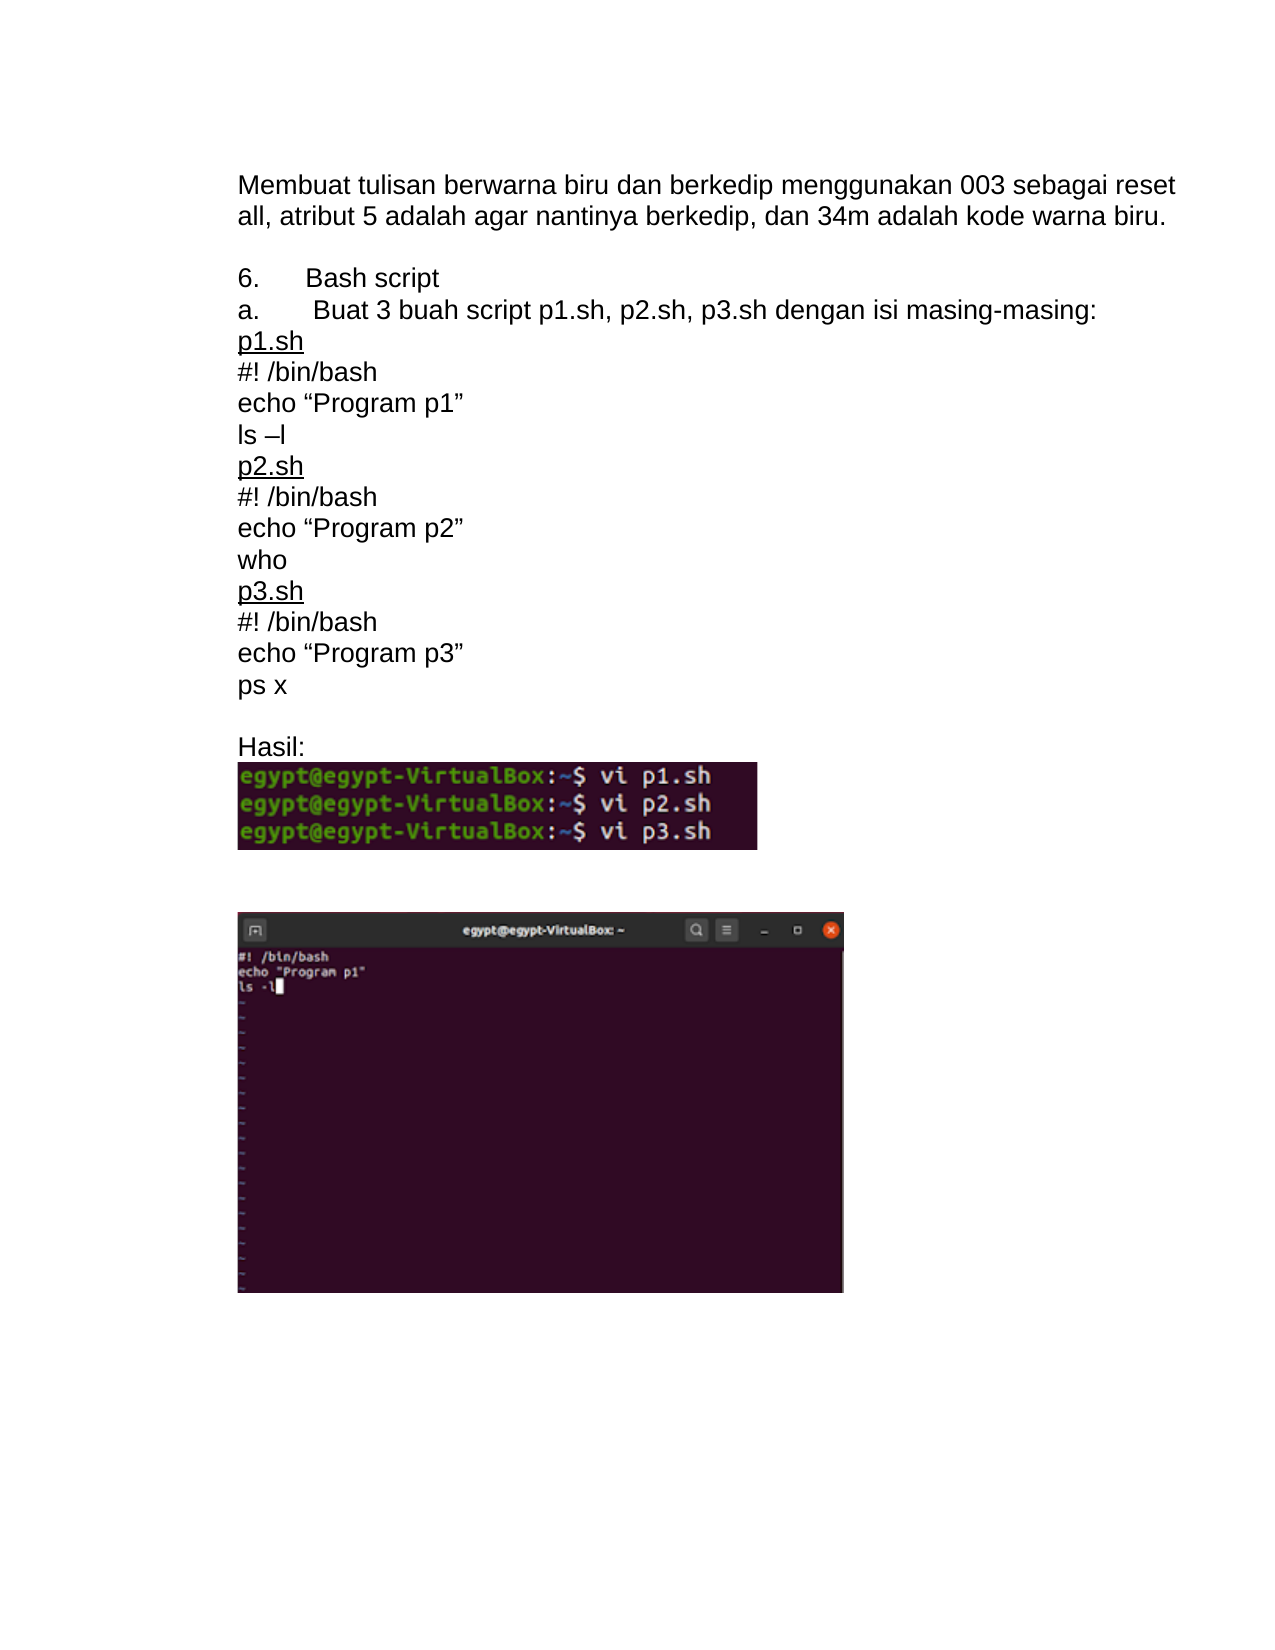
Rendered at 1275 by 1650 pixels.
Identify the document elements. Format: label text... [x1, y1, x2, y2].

subtitle p1.sh [237, 325, 1196, 356]
subtitle who [237, 544, 1196, 575]
subtitle #! /bin/bash [237, 606, 1196, 637]
subtitle ps x [237, 669, 1196, 700]
picture [237, 762, 758, 850]
subtitle 6. Bash script [237, 262, 1196, 294]
subtitle a. Buat 3 buah script p1.sh, p2.sh, p3.sh dengan isi masing-masing: [237, 294, 1196, 325]
subtitle echo “Program p3” [237, 637, 1196, 669]
subtitle #! /bin/bash [237, 356, 1196, 387]
subtitle echo “Program p1” [237, 387, 1196, 419]
picture [237, 912, 844, 1293]
subtitle Hasil: [237, 731, 1196, 762]
subtitle #! /bin/bash [237, 481, 1196, 512]
subtitle ls –l [237, 419, 1196, 450]
subtitle p3.sh [237, 575, 1196, 606]
subtitle echo “Program p2” [237, 512, 1196, 544]
subtitle p2.sh [237, 450, 1196, 481]
subtitle Membuat tulisan berwarna biru dan berkedip menggunakan 003 sebagai reset all, atribut 5 adalah agar nantinya berkedip, dan 34m adalah kode warna biru. [237, 169, 1196, 231]
